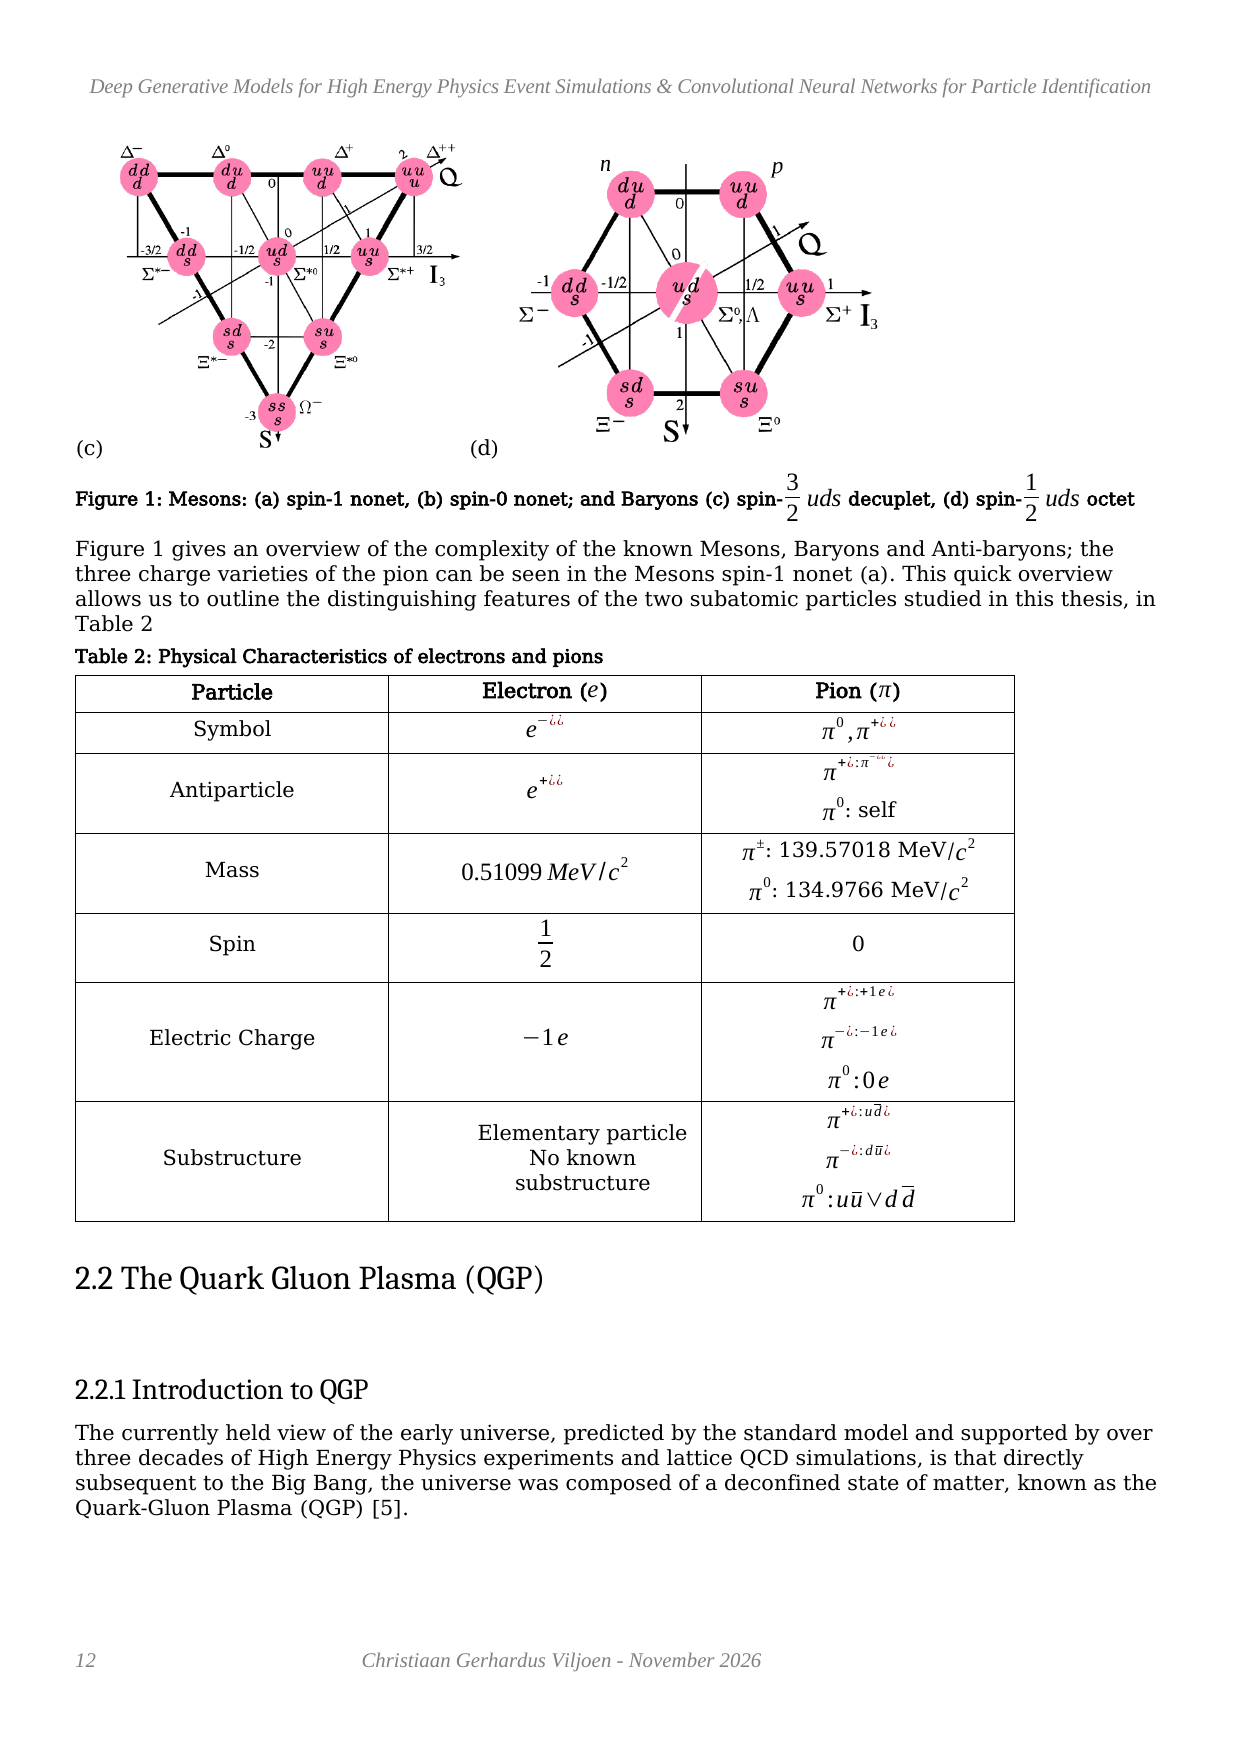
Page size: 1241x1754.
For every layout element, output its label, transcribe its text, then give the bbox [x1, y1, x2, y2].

table_cell [389, 754, 701, 833]
table_cell Antiparticle [76, 754, 388, 833]
table_cell [702, 1102, 1014, 1221]
table_cell Substructure [76, 1102, 388, 1221]
table_cell : 139.57018 MeV/ : 134.9766 MeV/ [702, 834, 1014, 913]
picture [111, 135, 469, 456]
table_cell Symbol [76, 713, 388, 752]
table_cell : self [702, 754, 1014, 833]
table_cell [702, 983, 1014, 1101]
table_cell [389, 914, 701, 982]
text Table 2: Physical Characteristics of electrons and pions [75, 644, 1165, 667]
table_header Electron () [389, 676, 701, 712]
table_cell Electric Charge [76, 983, 388, 1101]
subtitle The Quark Gluon Plasma (QGP) [75, 1259, 1165, 1297]
picture [506, 144, 888, 456]
table_cell [389, 983, 701, 1101]
table_cell Elementary particle No known substructure [389, 1102, 701, 1221]
table_header Pion () [702, 676, 1014, 712]
table_cell [389, 713, 701, 752]
table_cell Mass [76, 834, 388, 913]
text Figure 1 gives an overview of the complexity of the known Mesons, Baryons and Anti-baryons; the three charge varieties of the pion can be seen in the Mesons spin-1 nonet (a). This quick overview allows us to outline the distinguishing features of the two subatomic particles studied in this thesis, in Table 2 [75, 536, 1165, 636]
table_header Particle [76, 676, 388, 712]
table_cell Spin [76, 914, 388, 982]
subtitle Introduction to QGP [75, 1373, 1165, 1407]
table_cell [389, 834, 701, 913]
text The currently held view of the early universe, predicted by the standard model and supported by over three decades of High Energy Physics experiments and lattice QCD simulations, is that directly subsequent to the Big Bang, the universe was composed of a deconfined state of matter, known as the Quark-Gluon Plasma (QGP) . [75, 1419, 1165, 1519]
table_cell 0 [702, 914, 1014, 982]
table_cell [702, 713, 1014, 752]
text Figure 1: Mesons: (a) spin-1 nonet, (b) spin-0 nonet; and Baryons (c) spin- decuplet, (d) spin- octet [75, 468, 1165, 527]
